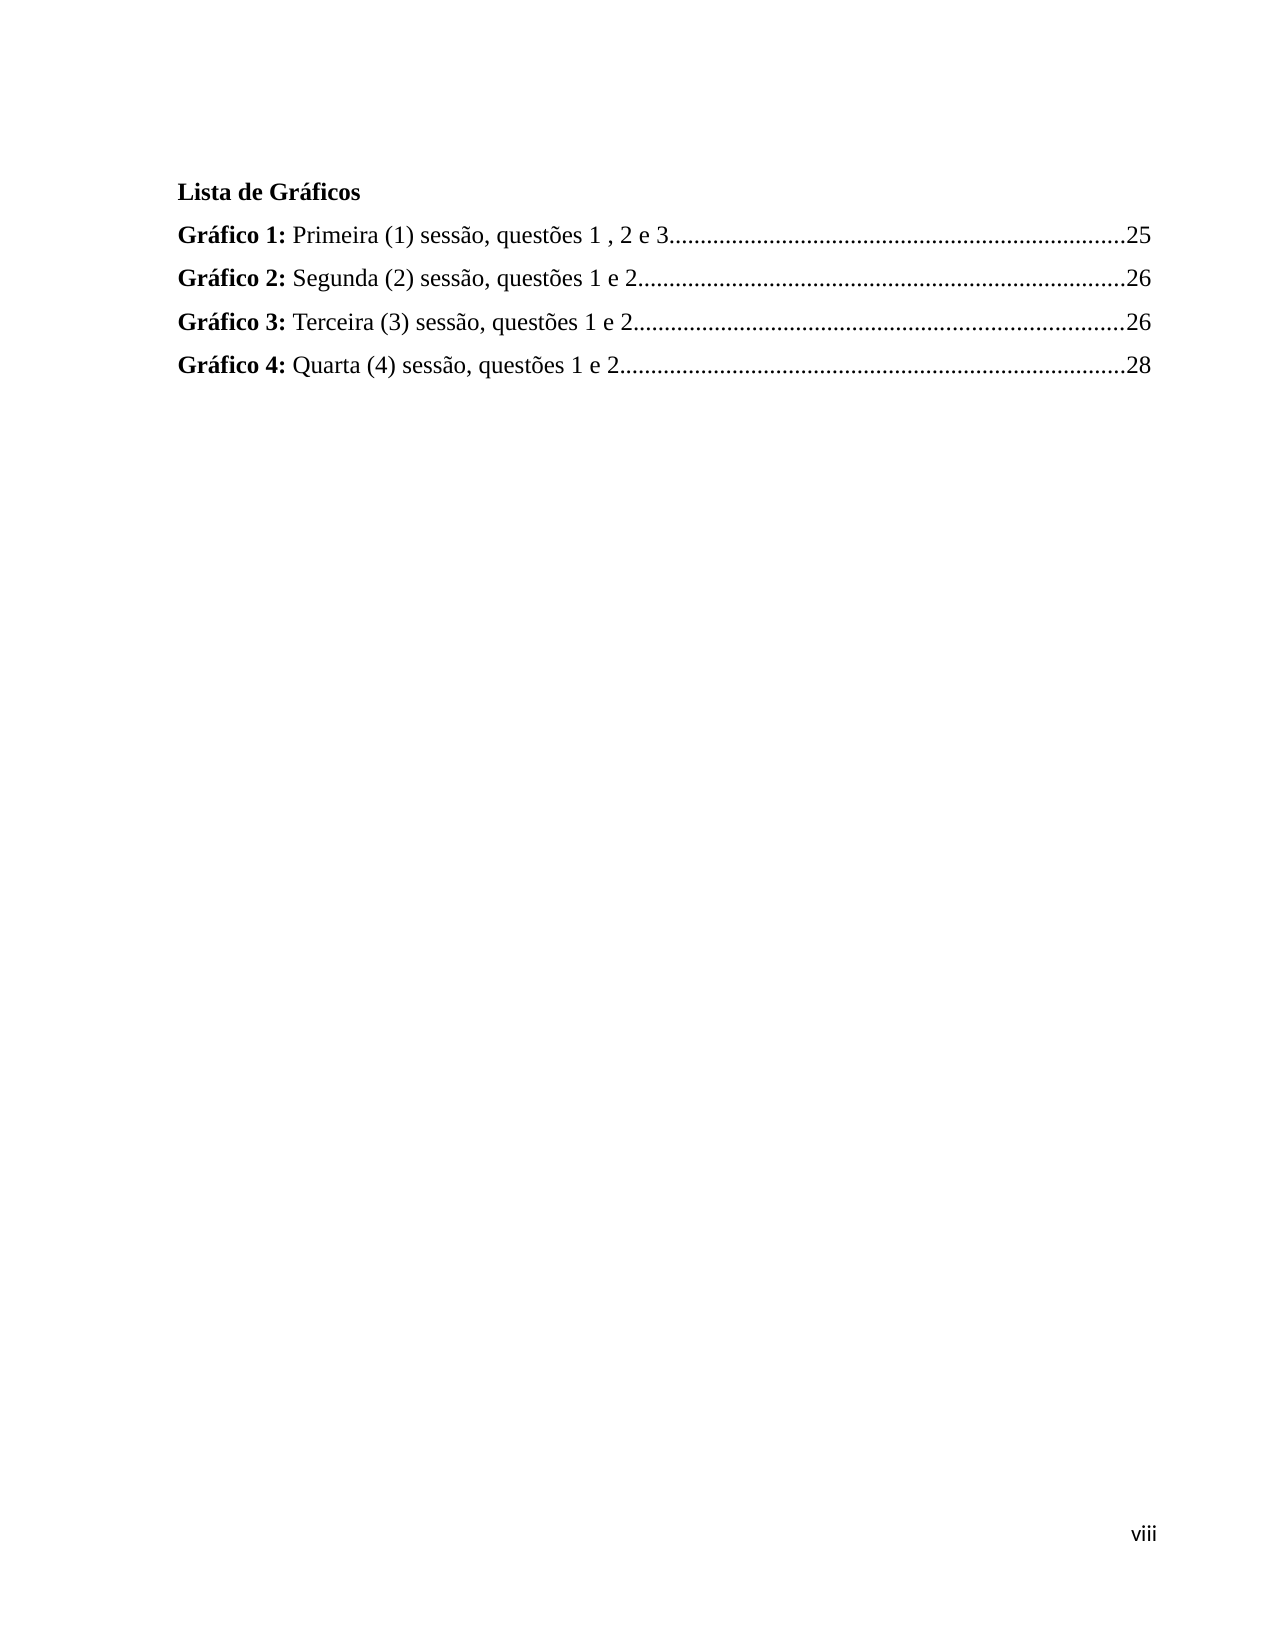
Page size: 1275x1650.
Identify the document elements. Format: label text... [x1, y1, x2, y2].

text Gráfico 1: Primeira (1) sessão, questões 1 , 2 e 3. 25 [177, 220, 1157, 249]
text Gráfico 4: Quarta (4) sessão, questões 1 e 2. 28 [177, 350, 1157, 378]
text Lista de Gráficos [177, 177, 1157, 206]
text Gráfico 3: Terceira (3) sessão, questões 1 e 2. 26 [177, 307, 1157, 335]
text Gráfico 2: Segunda (2) sessão, questões 1 e 2. 26 [177, 263, 1157, 292]
